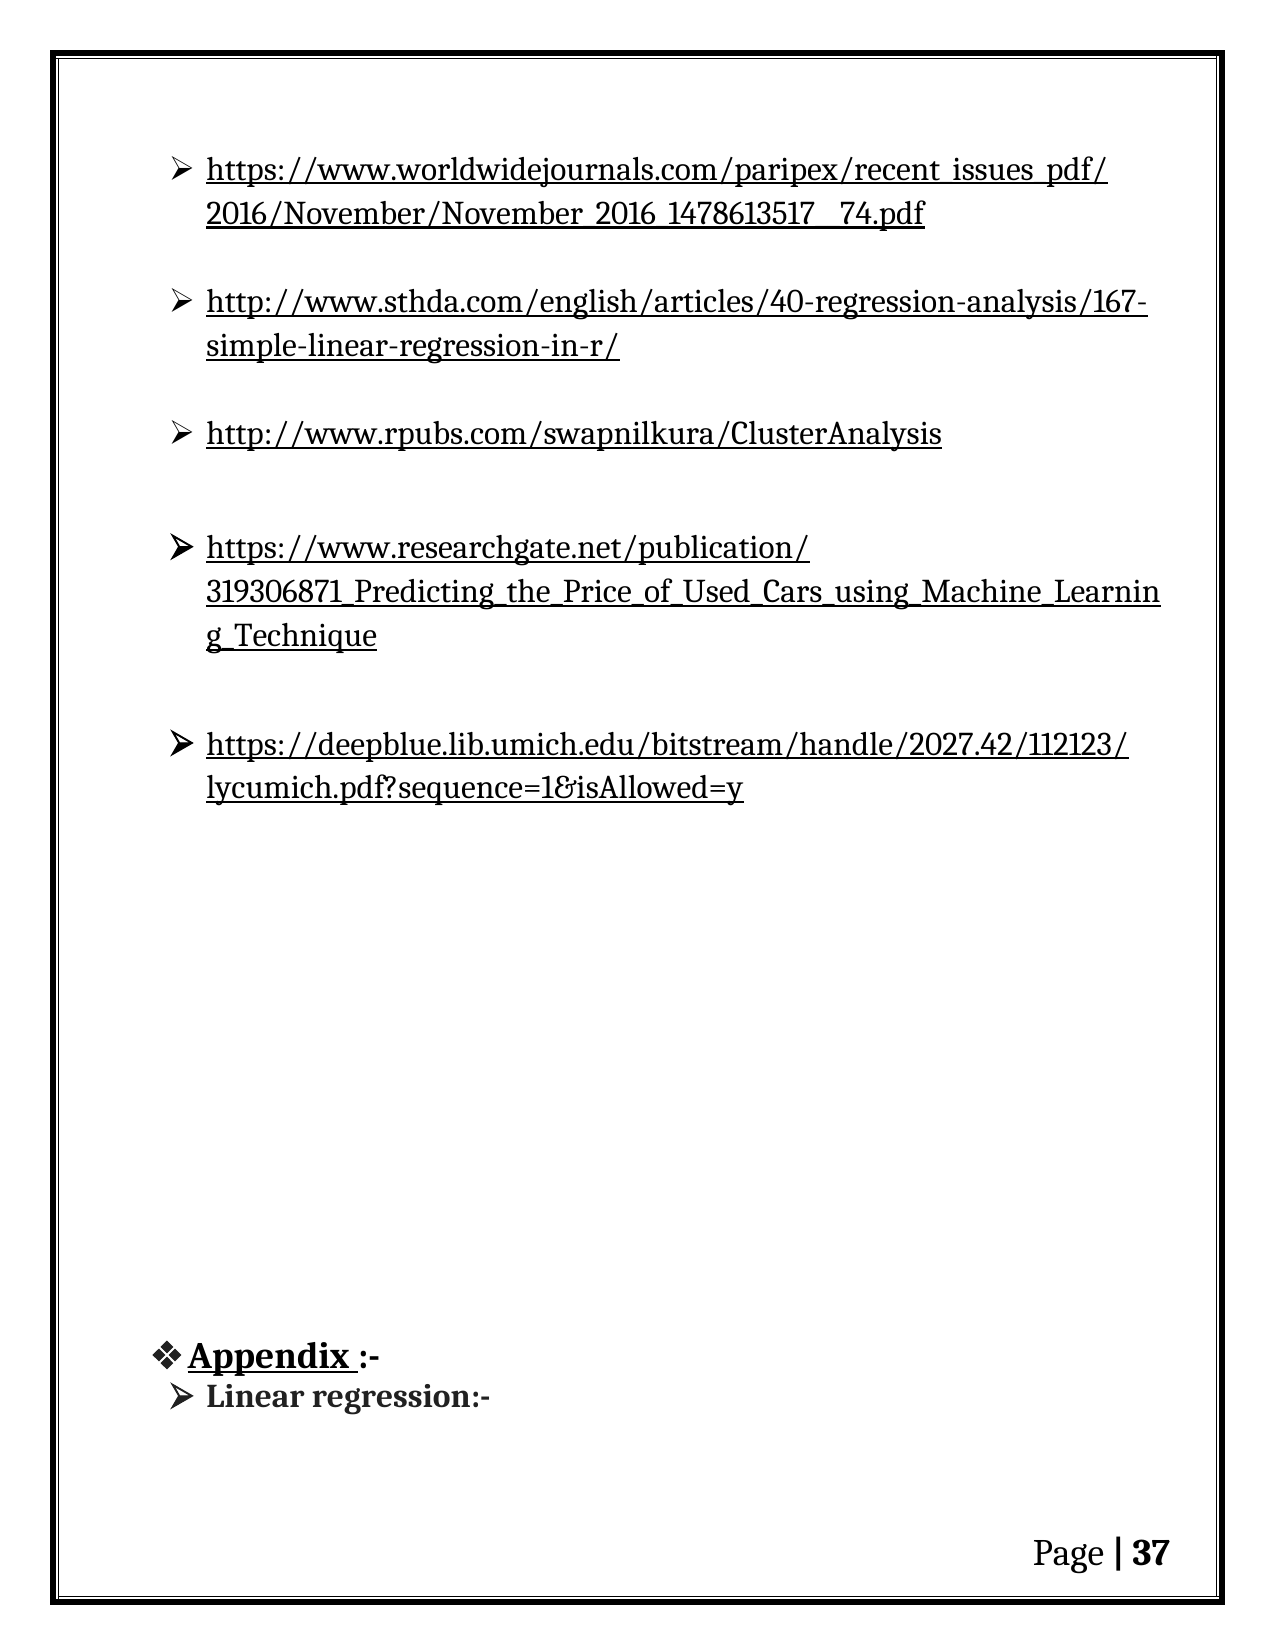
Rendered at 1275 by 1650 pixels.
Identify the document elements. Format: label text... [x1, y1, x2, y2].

list https://deepblue.lib.umich.edu/bitstream/handle/2027.42/112123/lycumich.pdf?sequence=1&isAllowed=y [169, 719, 1170, 807]
list http://www.sthda.com/english/articles/40-regression-analysis/167-simple-linear-regression-in-r/ [169, 282, 1170, 364]
list Linear regression:- [169, 1378, 1170, 1416]
list http://www.rpubs.com/swapnilkura/ClusterAnalysis [169, 414, 1170, 453]
list Appendix :- [150, 1334, 1170, 1378]
list https://www.worldwidejournals.com/paripex/recent_issues_pdf/2016/November/November_2016_1478613517__74.pdf [169, 150, 1170, 232]
list https://www.researchgate.net/publication/319306871_Predicting_the_Price_of_Used_Cars_using_Machine_Learning_Technique [169, 523, 1170, 654]
